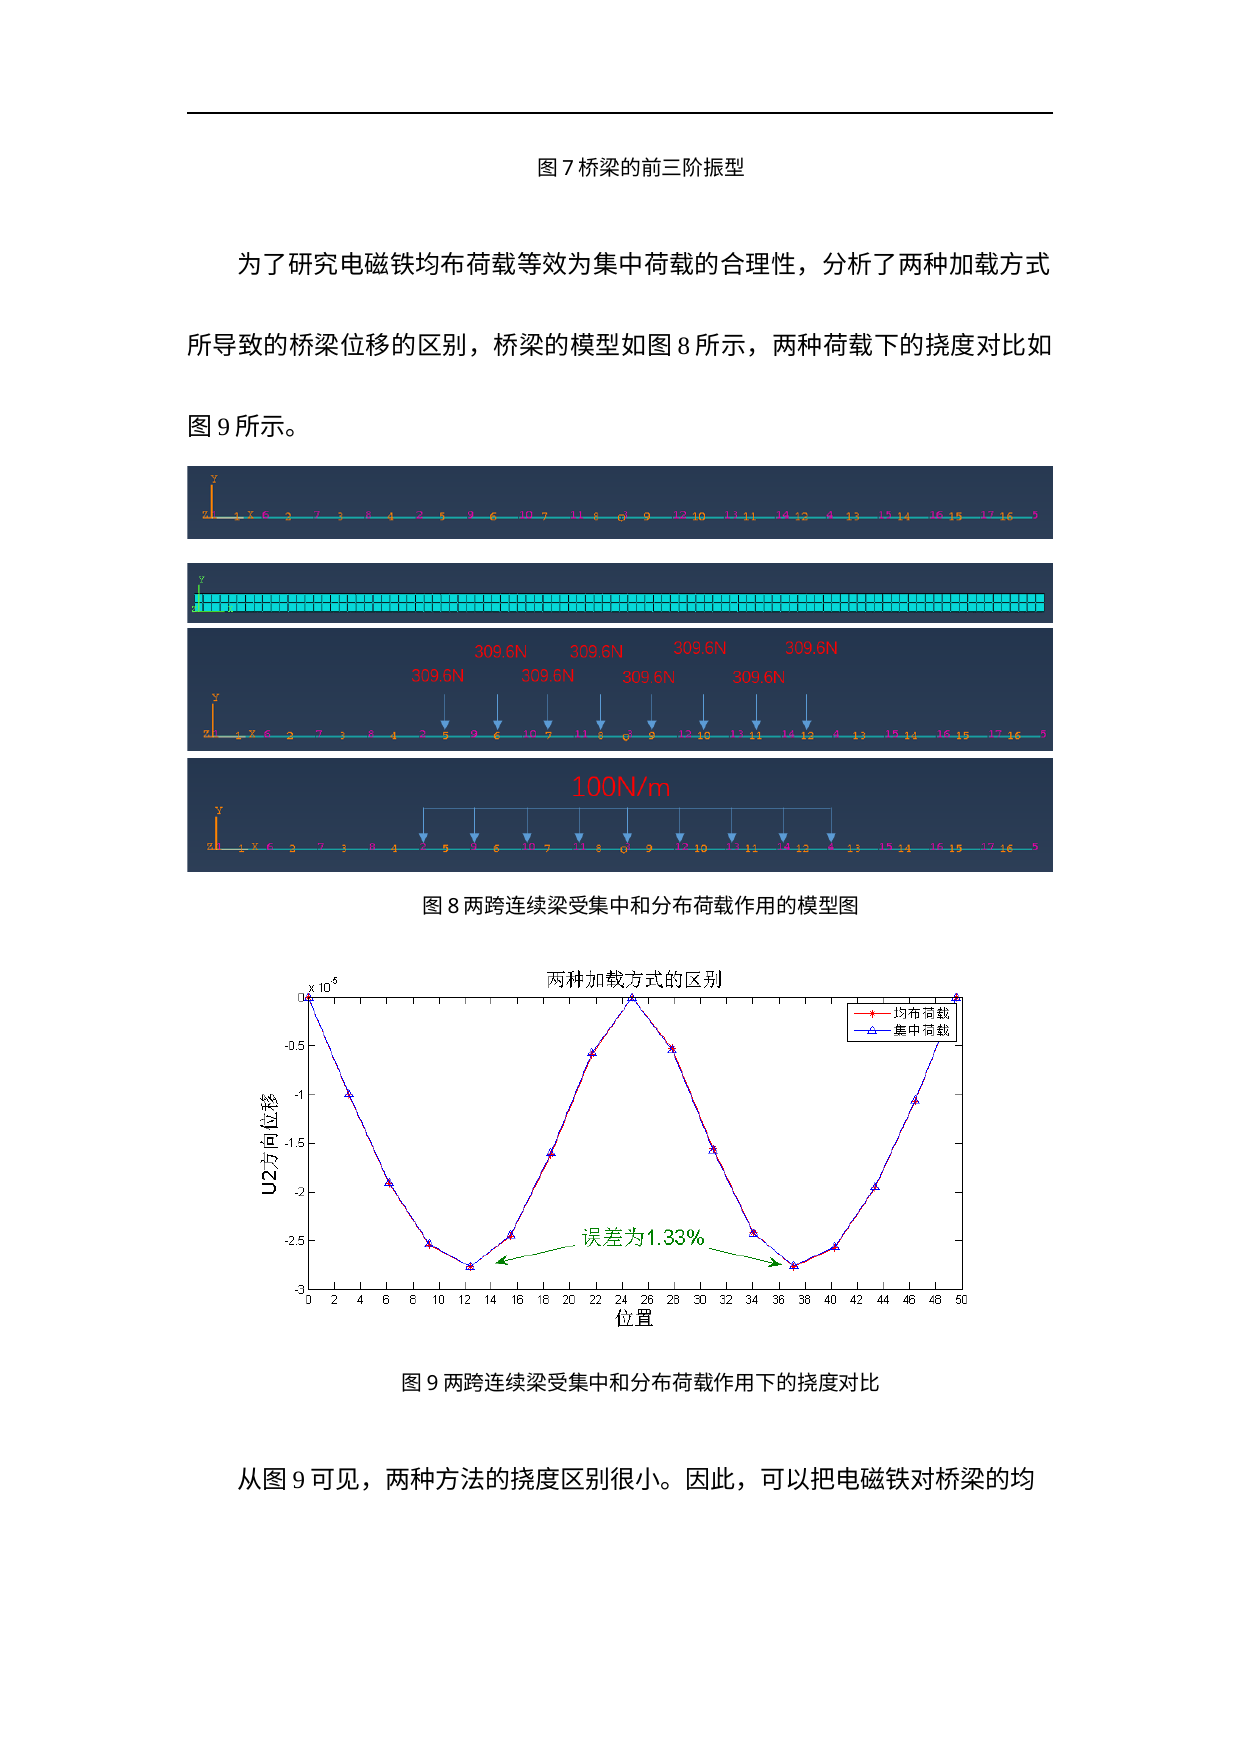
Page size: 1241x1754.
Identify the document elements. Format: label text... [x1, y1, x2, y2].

picture [187, 466, 1053, 539]
picture [187, 563, 1053, 623]
picture [187, 628, 1053, 751]
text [187, 1445, 1053, 1510]
picture [198, 968, 1042, 1331]
text 图9 两跨连续梁受集中和分布荷载作用下的挠度对比 [187, 1366, 1053, 1398]
text 为了研究电磁铁均布荷载等效为集中荷载的合理性，分析了两种加载方式所导致的桥梁位移的区别，桥梁的模型如图8所示，两种荷载下的挠度对比如图9所示。 [187, 230, 1053, 457]
text 图8 两跨连续梁受集中和分布荷载作用的模型图 [187, 889, 1053, 921]
picture [187, 758, 1053, 872]
text 图7 桥梁的前三阶振型 [187, 150, 1053, 182]
